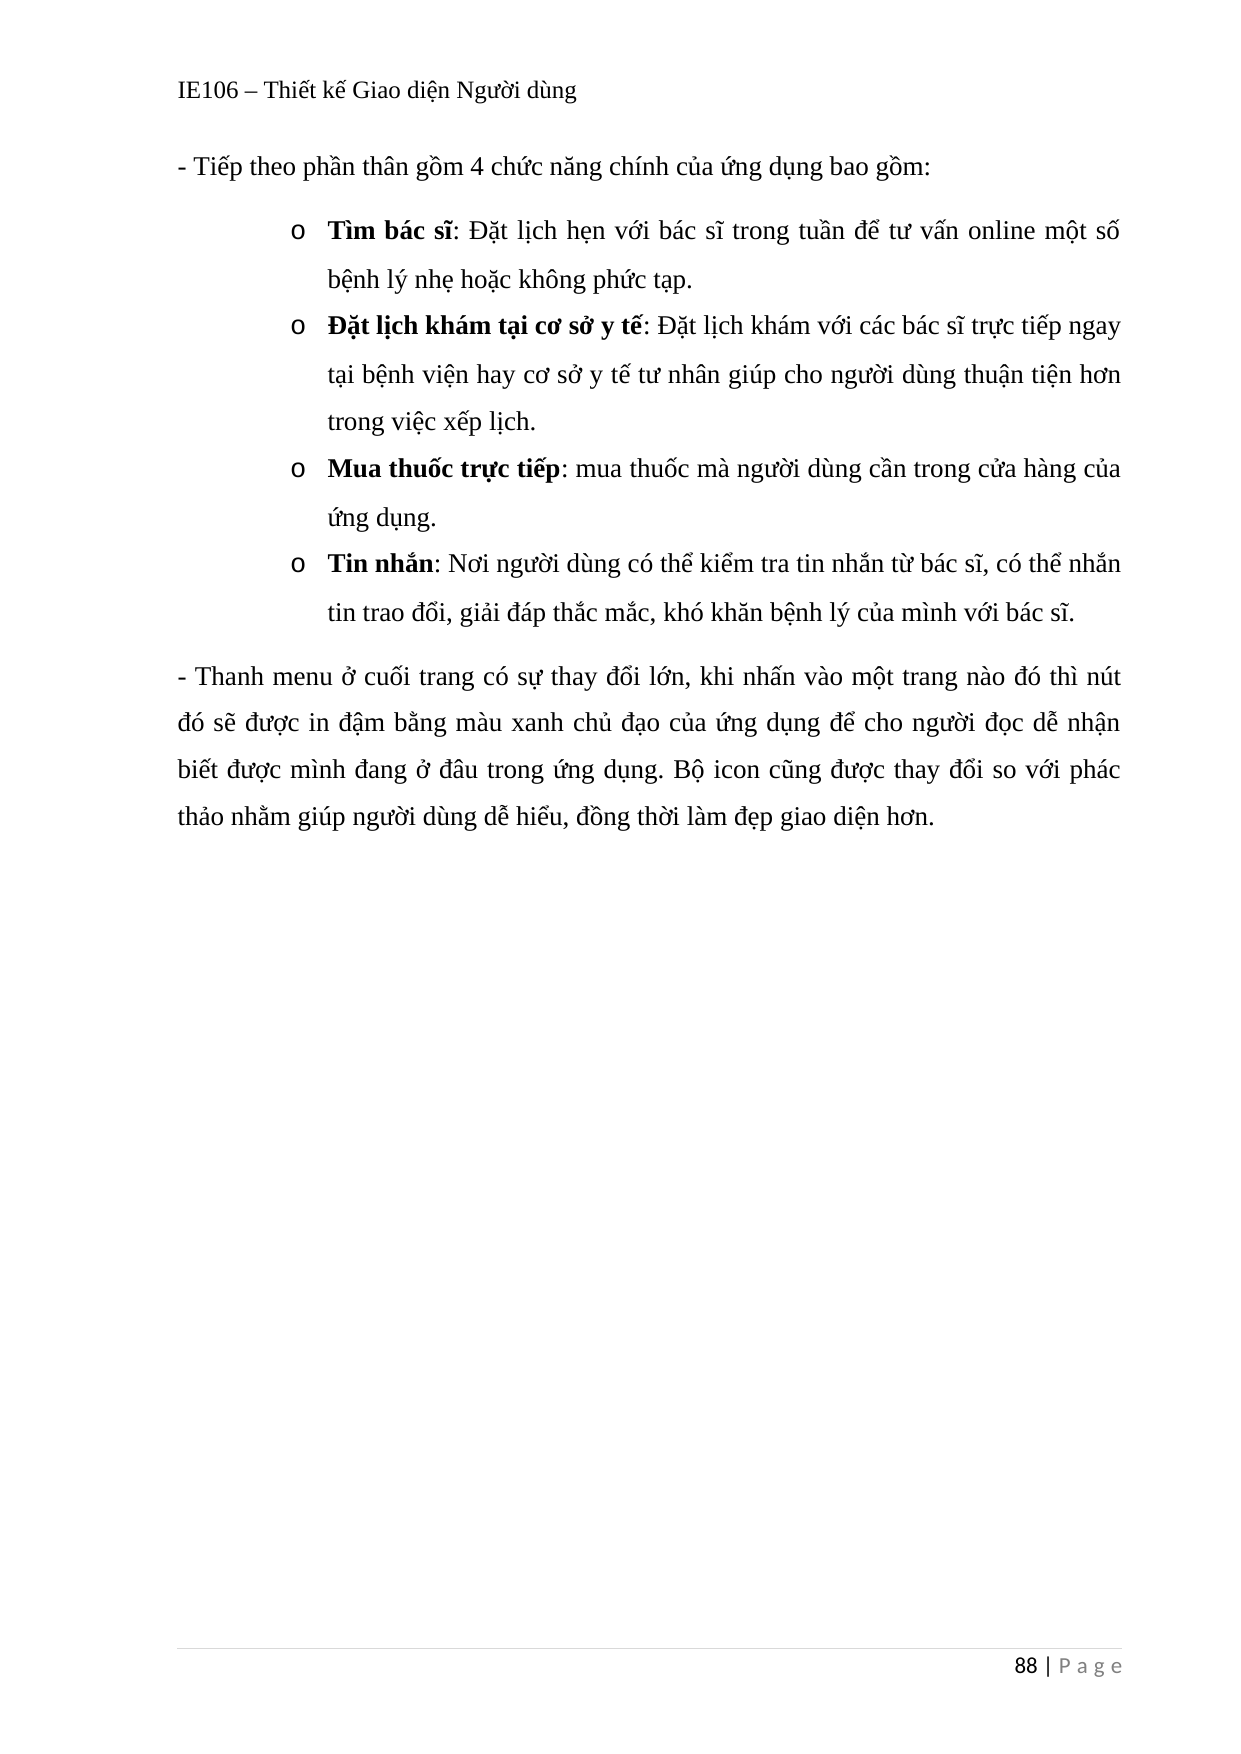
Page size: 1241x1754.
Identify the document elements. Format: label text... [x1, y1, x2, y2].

text - Tiếp theo phần thân gồm 4 chức năng chính của ứng dụng bao gồm: [177, 151, 1122, 182]
list Mua thuốc trực tiếp: mua thuốc mà người dùng cần trong cửa hàng của ứng dụng. [290, 452, 1122, 532]
list Tin nhắn: Nơi người dùng có thể kiểm tra tin nhắn từ bác sĩ, có thể nhắn tin trao đổi, giải đáp thắc mắc, khó khăn bệnh lý của mình với bác sĩ. [290, 547, 1122, 627]
text - Thanh menu ở cuối trang có sự thay đổi lớn, khi nhấn vào một trang nào đó thì nút đó sẽ được in đậm bằng màu xanh chủ đạo của ứng dụng để cho người đọc dễ nhận biết được mình đang ở đâu trong ứng dụng. Bộ icon cũng được thay đổi so với phác thảo nhằm giúp người dùng dễ hiểu, đồng thời làm đẹp giao diện hơn. [177, 660, 1122, 831]
list Đặt lịch khám tại cơ sở y tế: Đặt lịch khám với các bác sĩ trực tiếp ngay tại bệnh viện hay cơ sở y tế tư nhân giúp cho người dùng thuận tiện hơn trong việc xếp lịch. [290, 309, 1122, 436]
list Tìm bác sĩ: Đặt lịch hẹn với bác sĩ trong tuần để tư vấn online một số bệnh lý nhẹ hoặc không phức tạp. [290, 214, 1122, 294]
